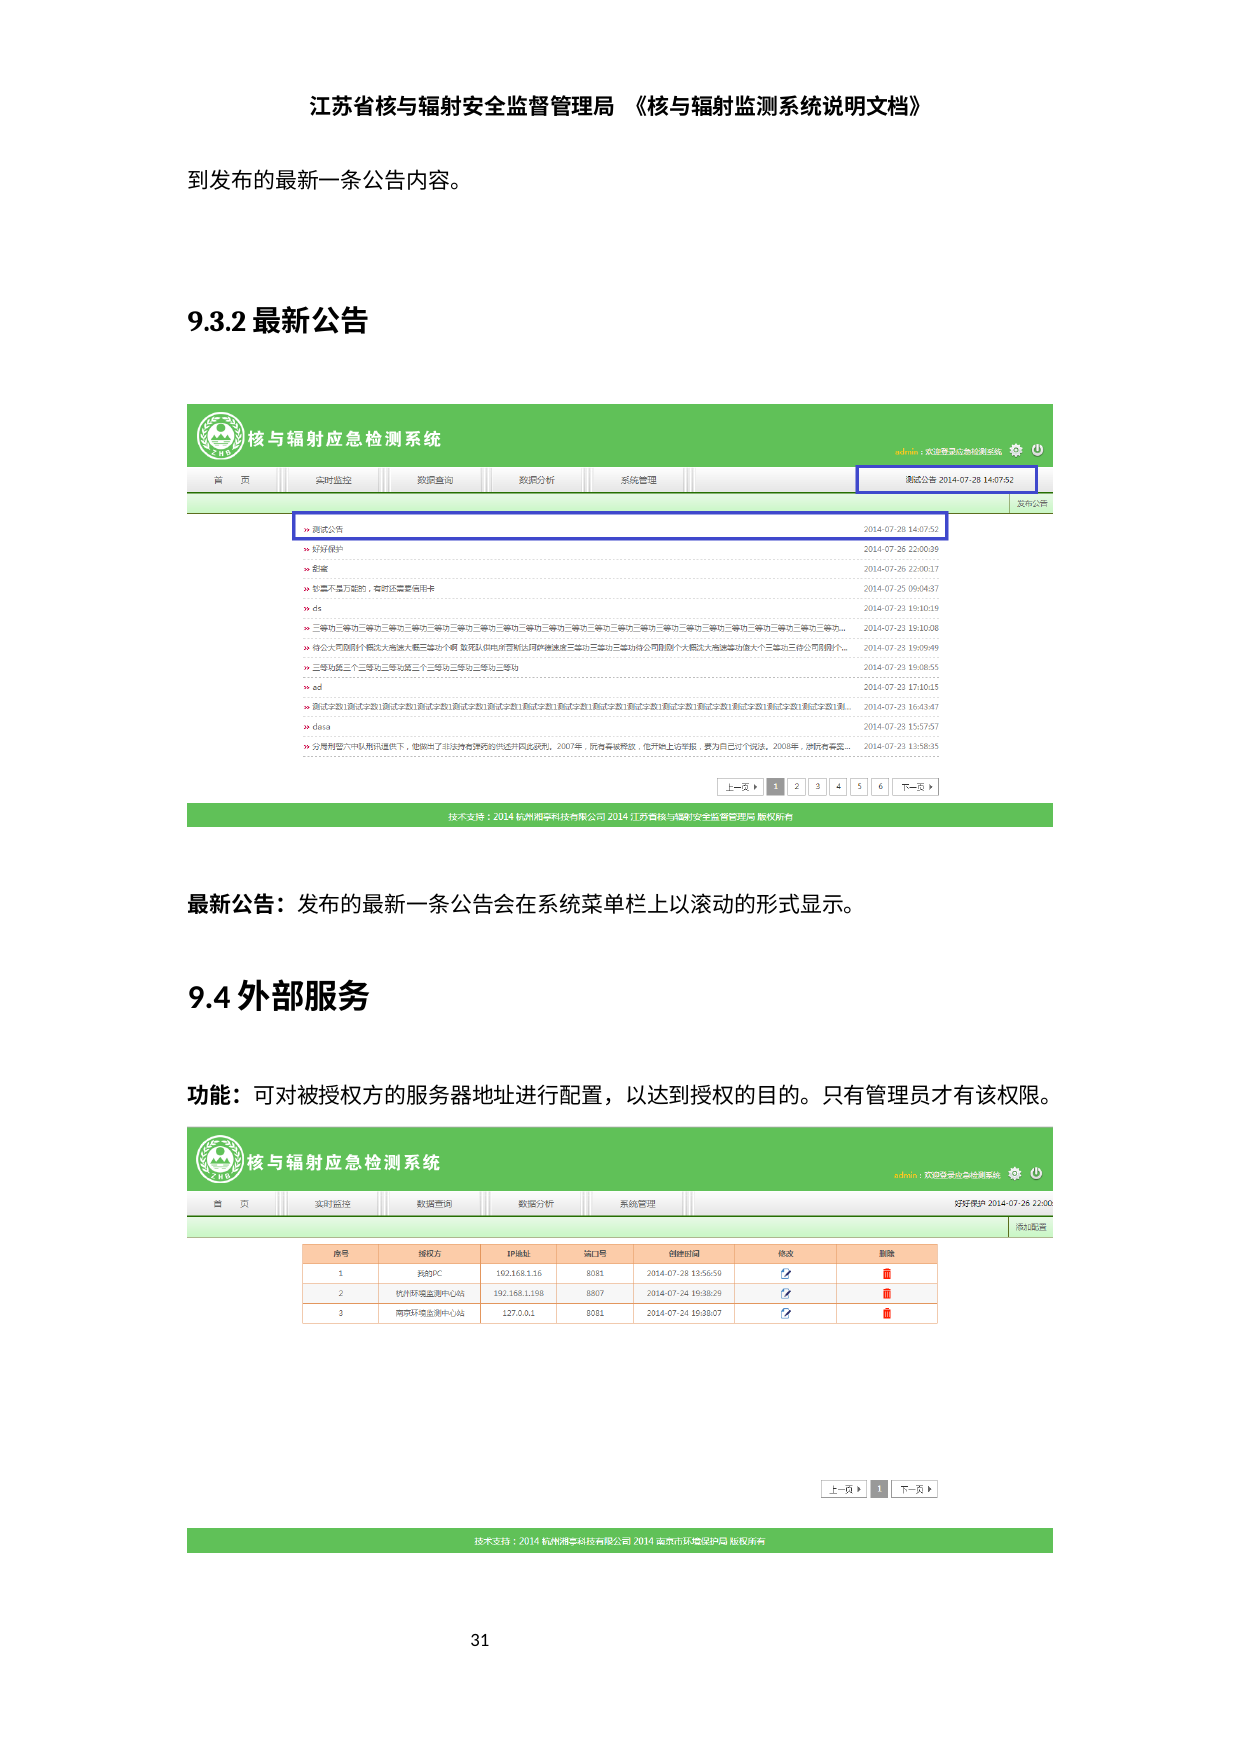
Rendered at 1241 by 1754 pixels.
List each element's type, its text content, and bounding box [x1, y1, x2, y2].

subtitle 9.4 外部服务 [187, 962, 1053, 1027]
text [187, 163, 1053, 195]
picture [187, 404, 1053, 827]
picture [187, 1126, 1053, 1553]
text 最新公告：发布的最新一条公告会在系统菜单栏上以滚动的形式显示。 [187, 886, 1053, 919]
text 功能：可对被授权方的服务器地址进行配置，以达到授权的目的。只有管理员才有该权限。 [187, 1078, 1053, 1111]
subtitle 9.3.2 最新公告 [187, 286, 1053, 351]
